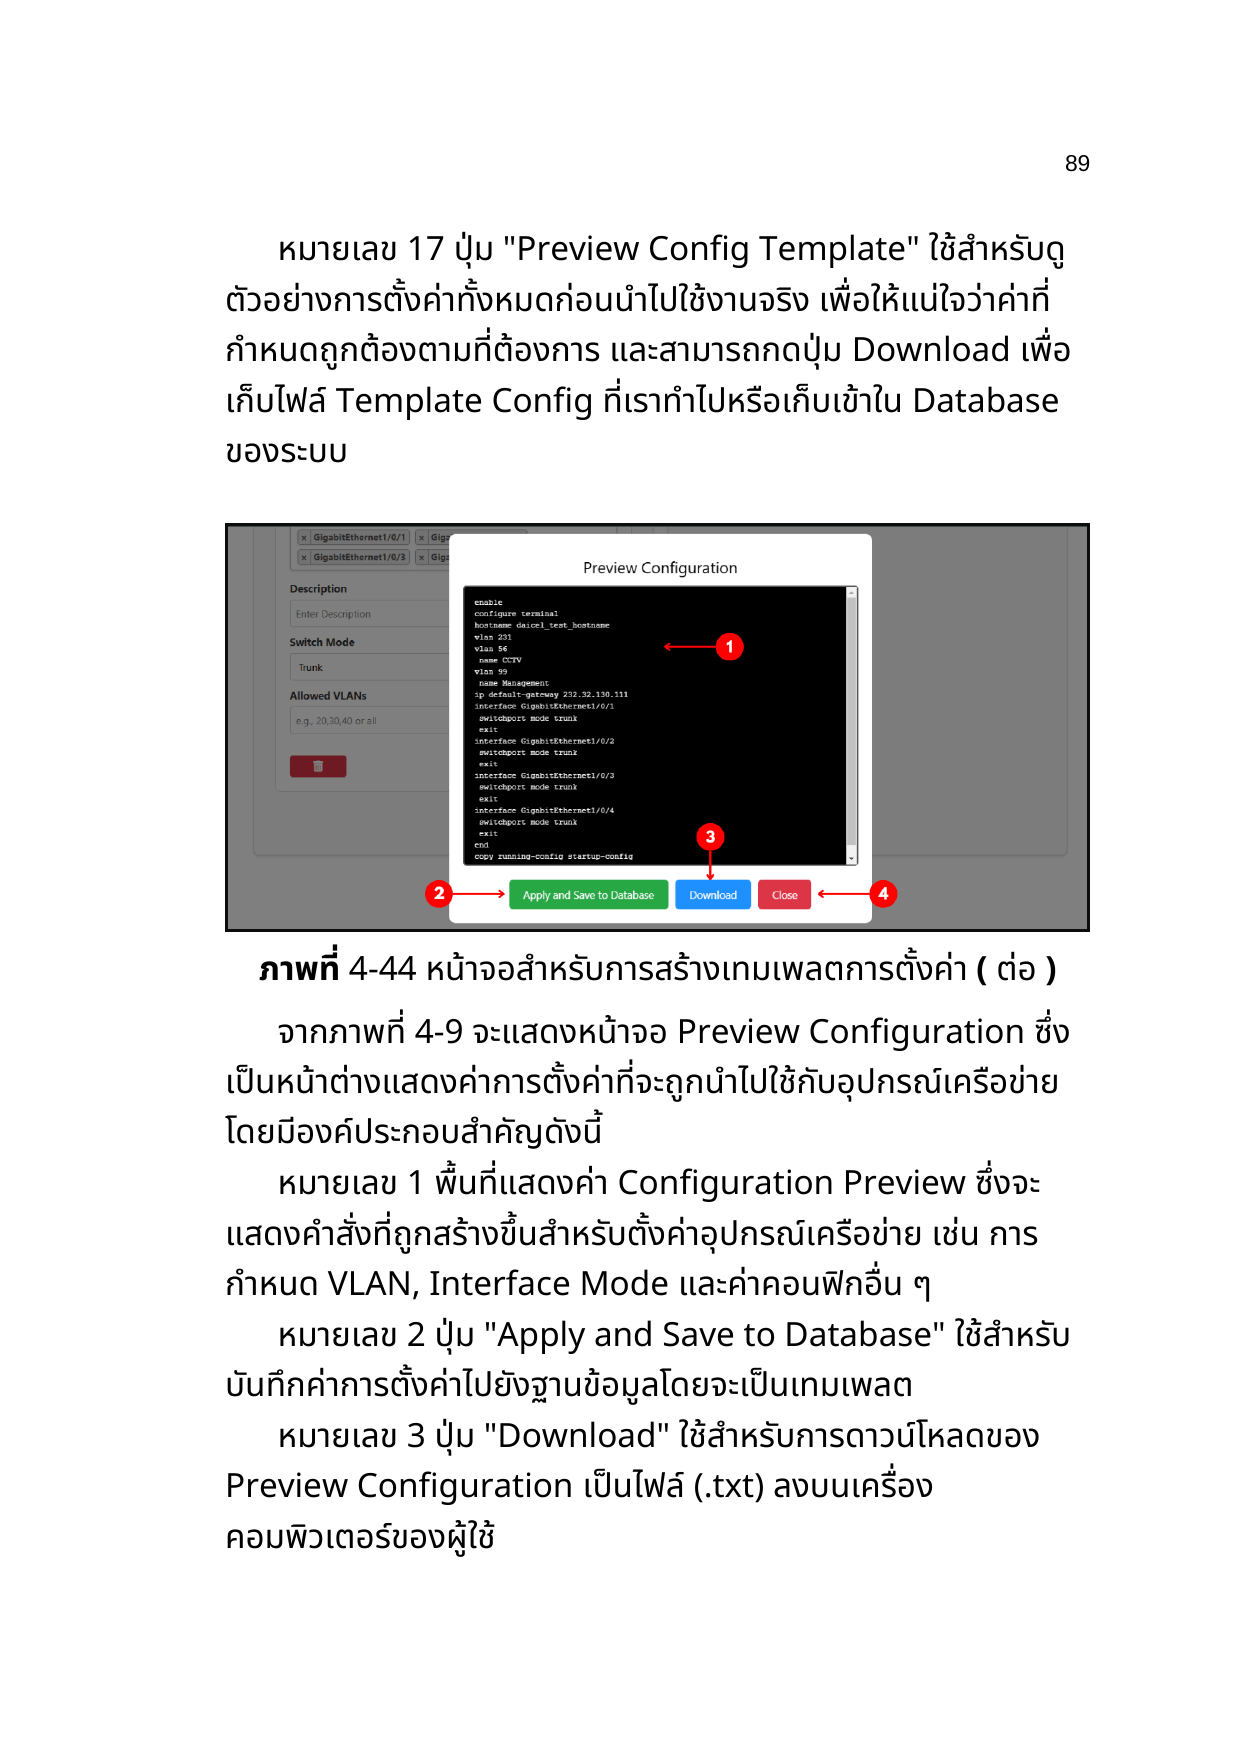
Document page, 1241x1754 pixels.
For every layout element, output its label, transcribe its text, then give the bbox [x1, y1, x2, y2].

picture [228, 526, 1087, 929]
text หมายเลข 2 ปุ่ม "Apply and Save to Database" ใช้สำหรับบันทึกค่าการตั้งค่าไปยังฐานข้อมูลโดยจะเป็นเทมเพลต [225, 1311, 1090, 1412]
text หมายเลข 1 พื้นที่แสดงค่า Configuration Preview ซึ่งจะแสดงคำสั่งที่ถูกสร้างขึ้นสำหรับตั้งค่าอุปกรณ์เครือข่าย เช่น การกำหนด VLAN, Interface Mode และค่าคอนฟิกอื่น ๆ [225, 1159, 1090, 1311]
text จากภาพที่ 4-9 จะแสดงหน้าจอ Preview Configuration ซึ่งเป็นหน้าต่างแสดงค่าการตั้งค่าที่จะถูกนำไปใช้กับอุปกรณ์เครือข่าย โดยมีองค์ประกอบสำคัญดังนี้ [225, 1007, 1090, 1159]
text หมายเลข 3 ปุ่ม "Download" ใช้สำหรับการดาวน์โหลดของ Preview Configuration เป็นไฟล์ (.txt) ลงบนเครื่องคอมพิวเตอร์ของผู้ใช้ [225, 1412, 1090, 1563]
text หมายเลข 17 ปุ่ม "Preview Config Template" ใช้สำหรับดูตัวอย่างการตั้งค่าทั้งหมดก่อนนำไปใช้งานจริง เพื่อให้แน่ใจว่าค่าที่กำหนดถูกต้องตามที่ต้องการ และสามารถกดปุ่ม Download เพื่อเก็บไฟล์ Template Config ที่เราทำไปหรือเก็บเข้าใน Database ของระบบ [225, 225, 1090, 478]
